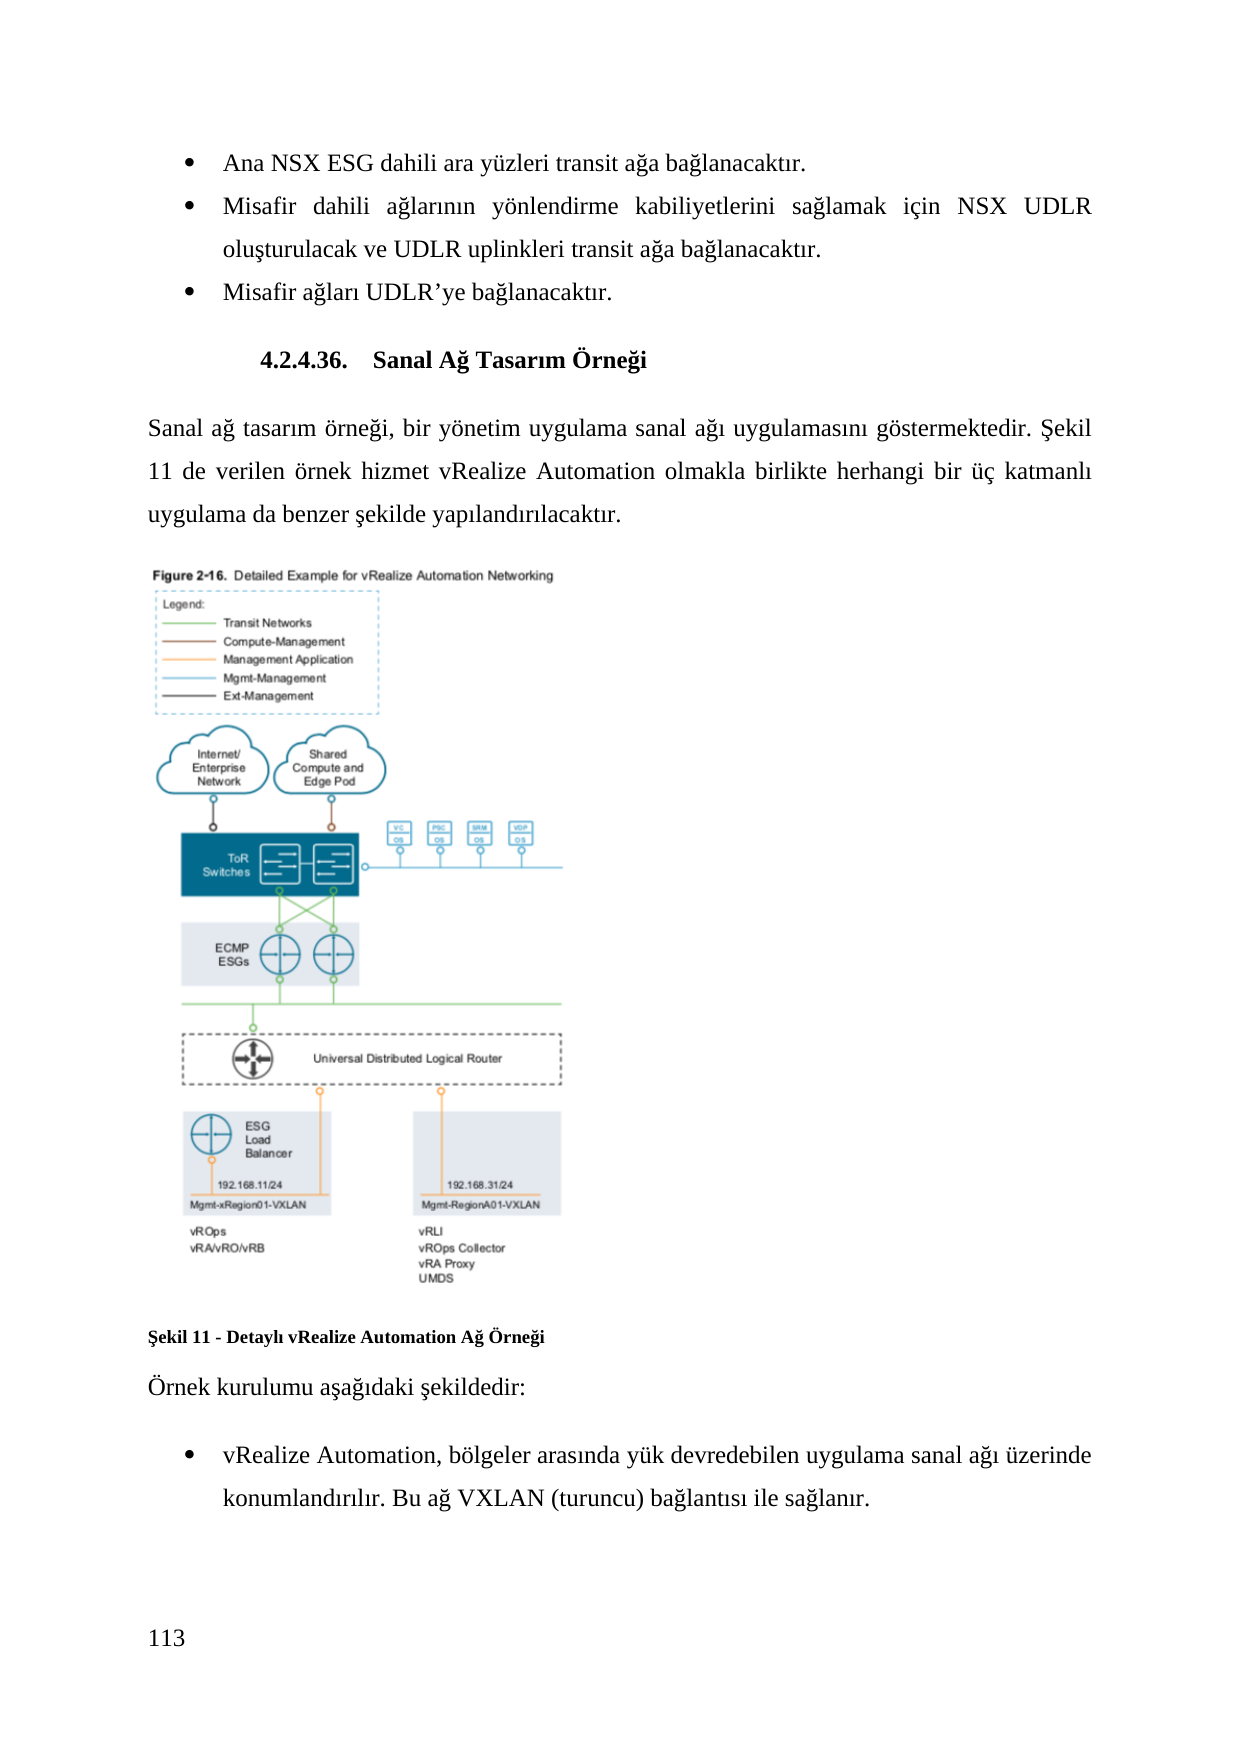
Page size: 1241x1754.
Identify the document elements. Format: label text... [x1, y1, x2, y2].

text Sanal ağ tasarım örneği, bir yönetim uygulama sanal ağı uygulamasını göstermektedir. Şekil 11 de verilen örnek hizmet vRealize Automation olmakla birlikte herhangi bir üç katmanlı uygulama da benzer şekilde yapılandırılacaktır. [148, 413, 1093, 528]
list Misafir dahili ağlarının yönlendirme kabiliyetlerini sağlamak için NSX UDLR oluşturulacak ve UDLR uplinkleri transit ağa bağlanacaktır. [185, 191, 1093, 263]
list Sanal Ağ Tasarım Örneği [260, 345, 1093, 374]
list Ana NSX ESG dahili ara yüzleri transit ağa bağlanacaktır. [185, 148, 1093, 176]
list vRealize Automation, bölgeler arasında yük devredebilen uygulama sanal ağı üzerinde konumlandırılır. Bu ağ VXLAN (turuncu) bağlantısı ile sağlanır. [185, 1440, 1093, 1512]
list Misafir ağları UDLR’ye bağlanacaktır. [185, 277, 1093, 306]
text Örnek kurulumu aşağıdaki şekildedir: [148, 1372, 1093, 1401]
text Şekil 11 - Detaylı vRealize Automation Ağ Örneği [148, 1326, 1093, 1347]
picture [147, 567, 717, 1287]
